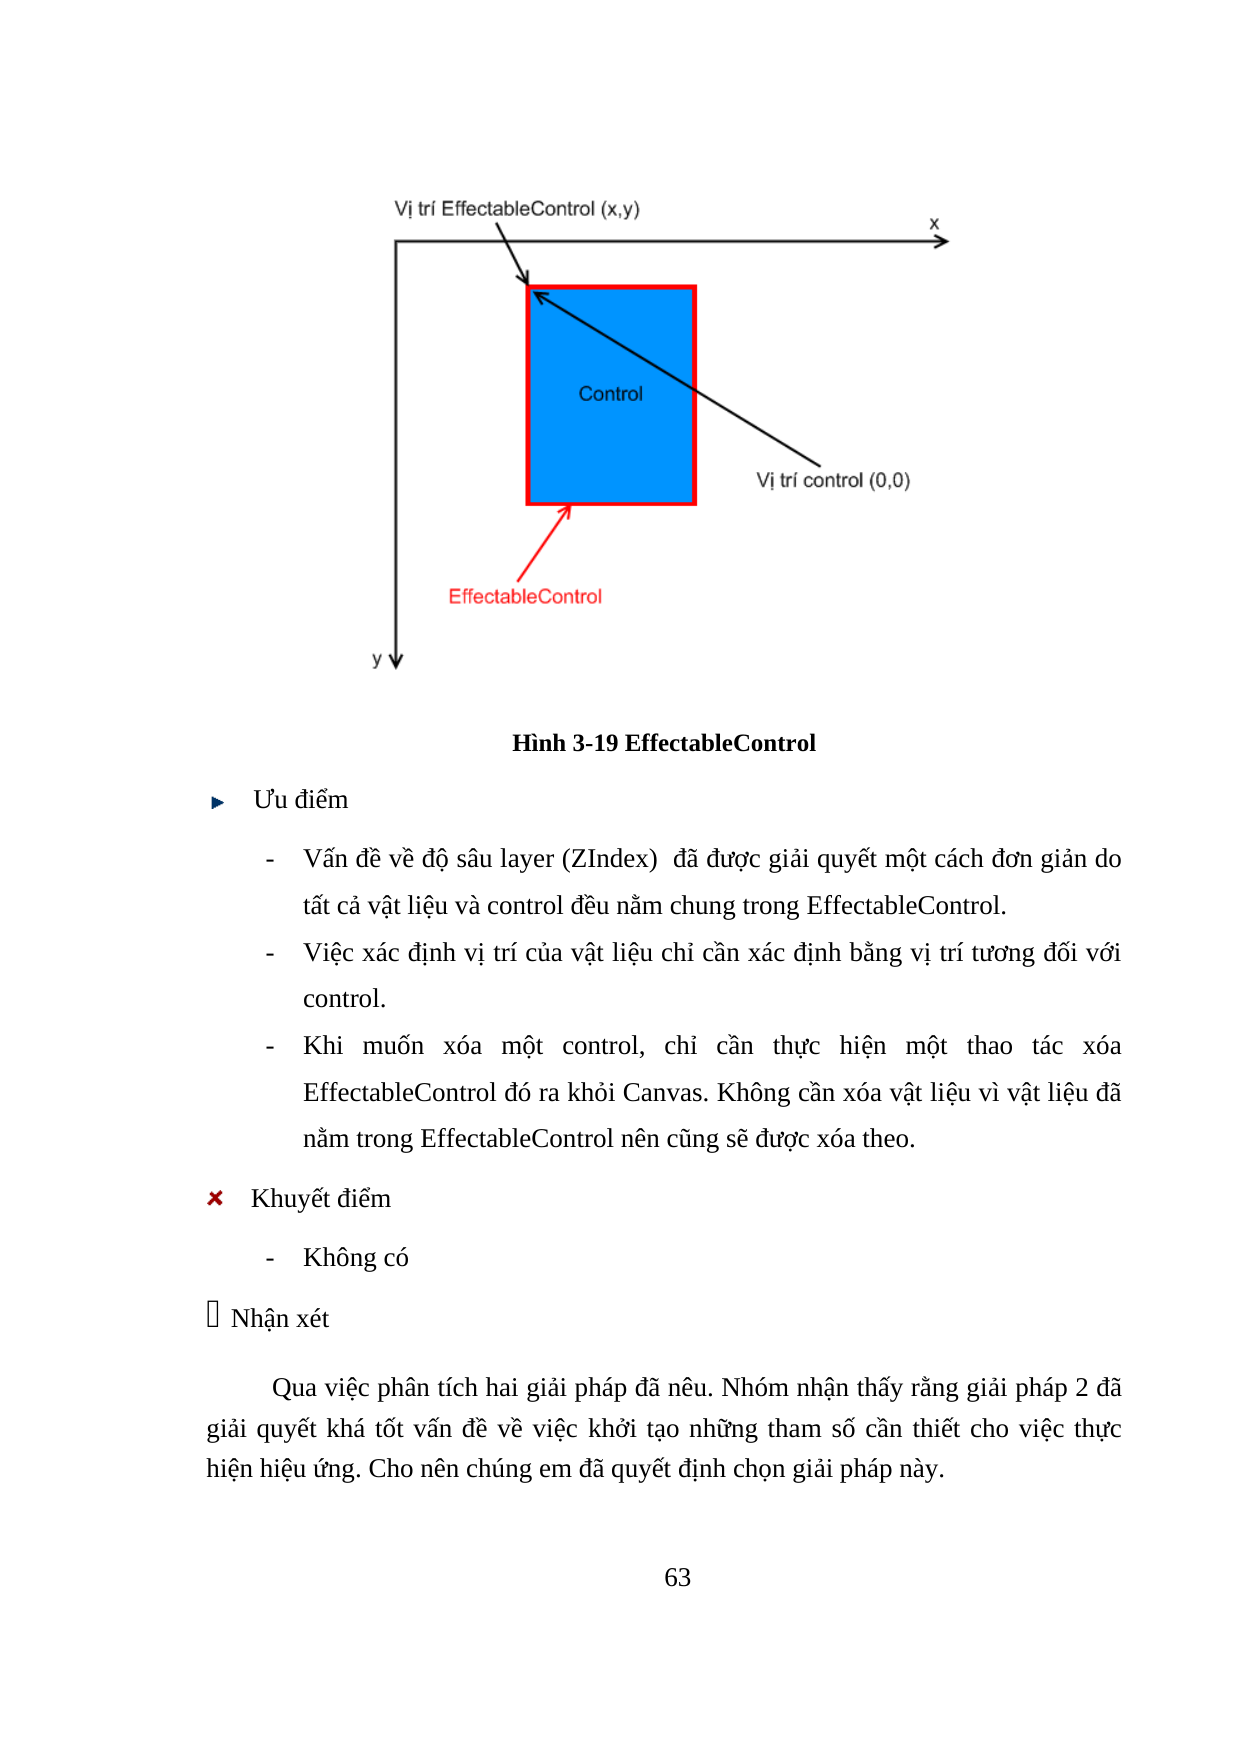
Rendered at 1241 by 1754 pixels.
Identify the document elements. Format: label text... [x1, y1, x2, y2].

text Không có [265, 1241, 1122, 1272]
text Qua việc phân tích hai giải pháp đã nêu. Nhóm nhận thấy rằng giải pháp 2 đã giải quyết khá tốt vấn đề về việc khởi tạo những tham số cần thiết cho việc thực hiện hiệu ứng. Cho nên chúng em đã quyết định chọn giải pháp này. [206, 1371, 1122, 1483]
text Khuyết điểm [206, 1182, 1122, 1213]
picture [207, 1190, 224, 1207]
text Ưu điểm [206, 783, 1122, 814]
text Nhận xét [206, 1300, 1122, 1336]
picture [349, 177, 979, 700]
text Vấn đề về độ sâu layer (ZIndex) đã được giải quyết một cách đơn giản do tất cả vật liệu và control đều nằm chung trong EffectableControl. [265, 843, 1122, 920]
picture [207, 792, 224, 809]
text Việc xác định vị trí của vật liệu chỉ cần xác định bằng vị trí tương đối với control. [265, 936, 1122, 1014]
text Khi muốn xóa một control, chỉ cần thực hiện một thao tác xóa EffectableControl đó ra khỏi Canvas. Không cần xóa vật liệu vì vật liệu đã nằm trong EffectableControl nên cũng sẽ được xóa theo. [265, 1029, 1122, 1154]
